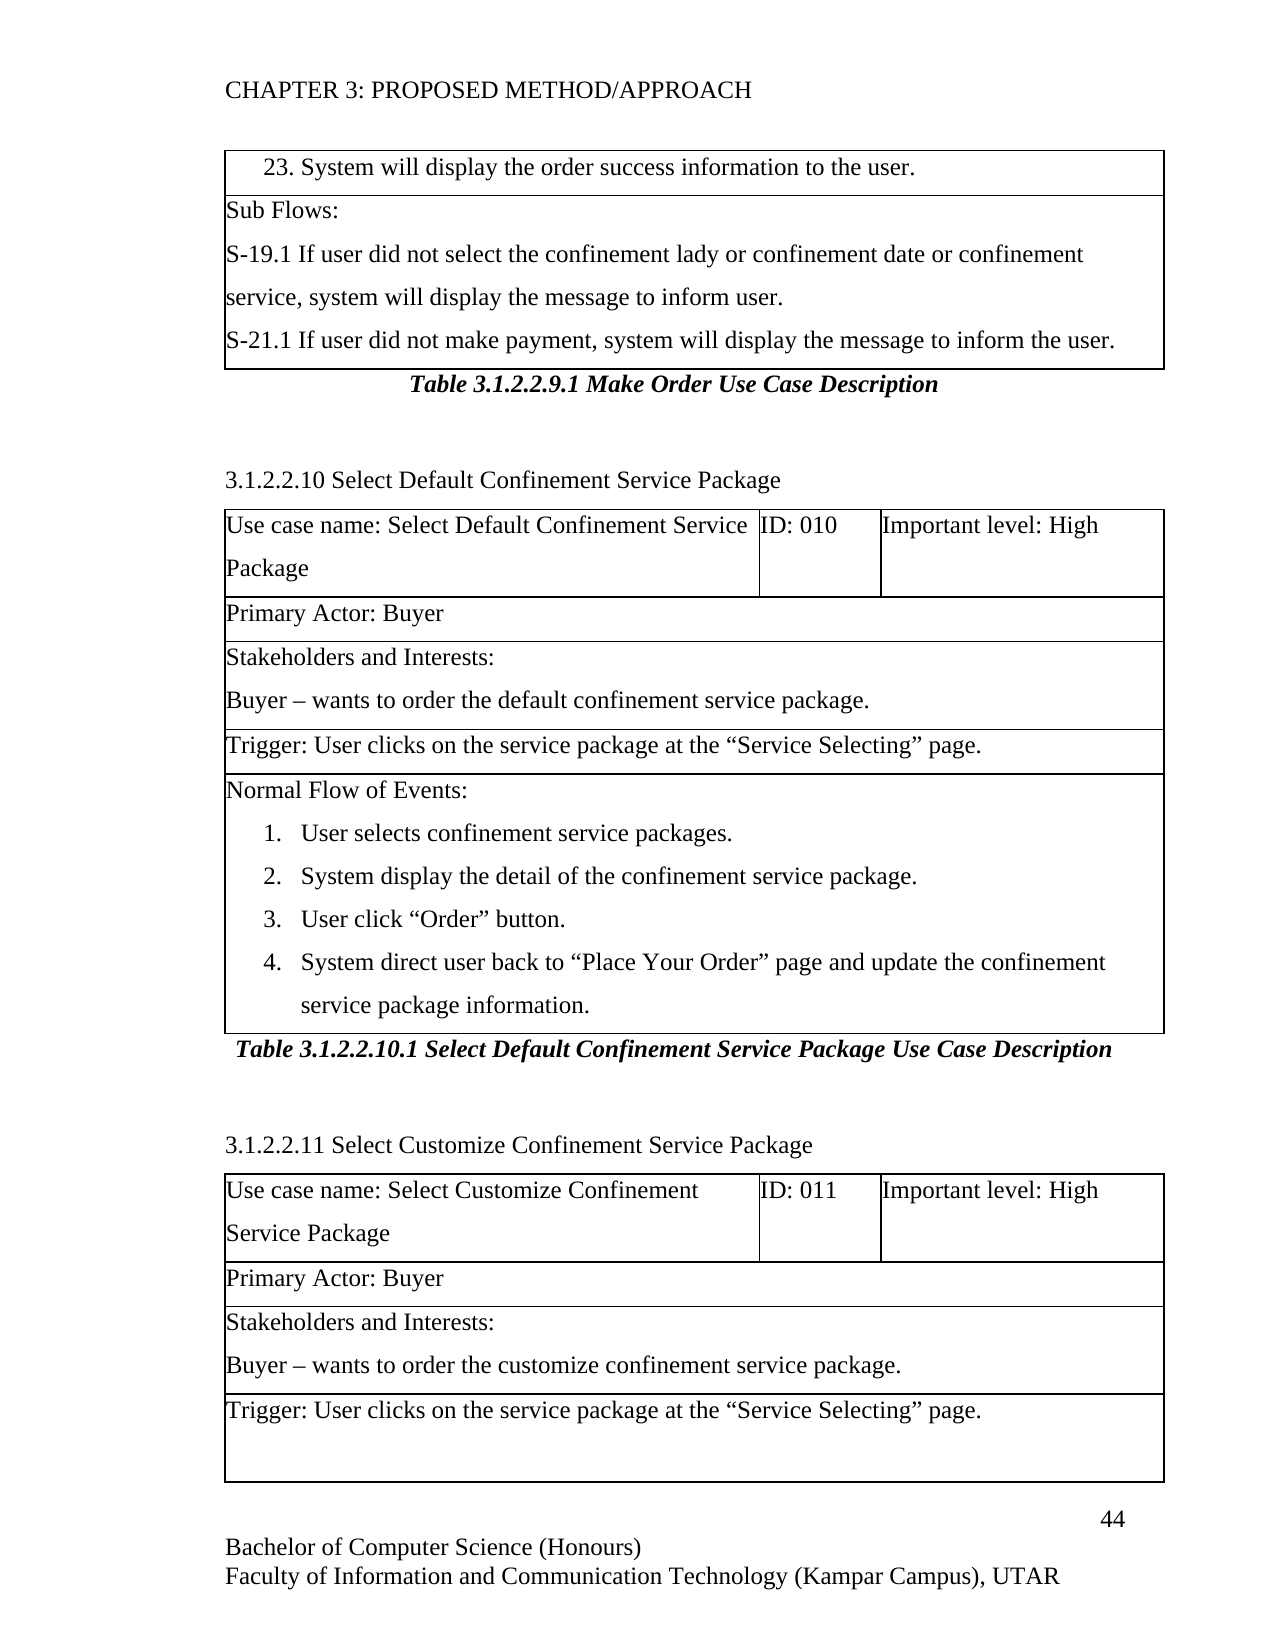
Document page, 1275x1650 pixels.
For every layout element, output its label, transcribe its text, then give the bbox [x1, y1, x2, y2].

table_cell Trigger: User clicks on the service package at the “Service Selecting” page. [226, 730, 1163, 773]
text Table 3.1.2.2.10.1 Select Default Confinement Service Package Use Case Description [225, 1034, 1125, 1063]
table_header Use case name: Select Default Confinement Service Package [226, 510, 759, 596]
table_header ID: 010 [760, 510, 880, 596]
table_header ID: 011 [760, 1175, 880, 1261]
list 3.1.2.2.11 Select Customize Confinement Service Package [225, 1130, 1125, 1158]
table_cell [226, 1395, 1163, 1481]
table_cell Sub Flows: S-19.1 If user did not select the confinement lady or confinement date or confinement service, system will display the message to inform user. S-21.1 If user did not make payment, system will display the message to inform the user. [226, 196, 1163, 368]
table_header Use case name: Select Customize Confinement Service Package [226, 1175, 759, 1261]
text Table 3.1.2.2.9.1 Make Order Use Case Description [225, 370, 1125, 398]
table_cell Primary Actor: Buyer [226, 598, 1163, 641]
list 3.1.2.2.10 Select Default Confinement Service Package [225, 465, 1125, 494]
table_cell Normal Flow of Events: User selects confinement service packages. System display the detail of the confinement service package. User click “Order” button. System direct user back to “Place Your Order” page and update the confinement service package information. [226, 775, 1163, 1033]
table_cell Primary Actor: Buyer [226, 1263, 1163, 1306]
table_cell Stakeholders and Interests: Buyer – wants to order the default confinement service package. [226, 642, 1163, 728]
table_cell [226, 151, 1163, 194]
table_cell Stakeholders and Interests: Buyer – wants to order the customize confinement service package. [226, 1307, 1163, 1393]
table_header Important level: High [882, 510, 1163, 596]
table_header Important level: High [882, 1175, 1163, 1261]
